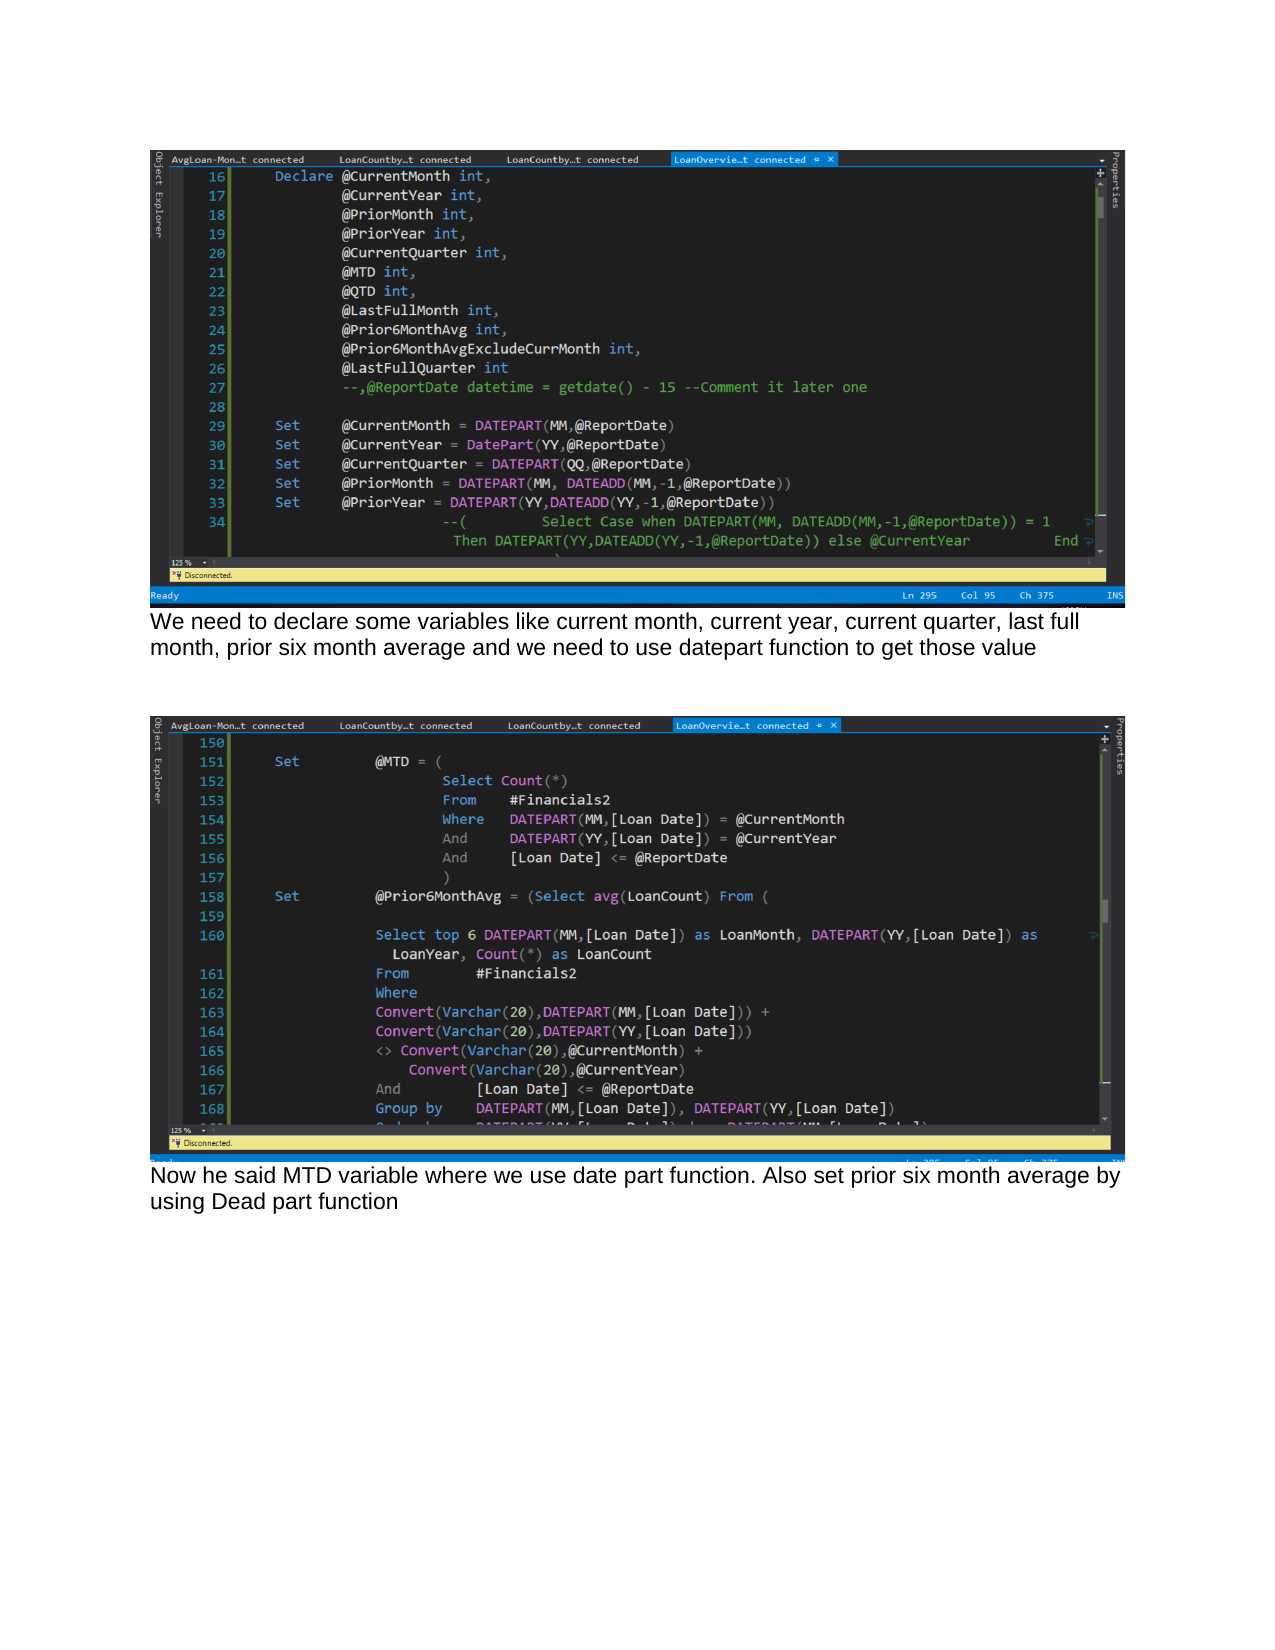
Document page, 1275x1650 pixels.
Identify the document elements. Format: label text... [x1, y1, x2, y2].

picture [150, 716, 1125, 1162]
text Now he said MTD variable where we use date part function. Also set prior six month average by using Dead part function [150, 1162, 1125, 1214]
text We need to declare some variables like current month, current year, current quarter, last full month, prior six month average and we need to use datepart function to get those value [150, 608, 1125, 660]
picture [150, 150, 1125, 608]
